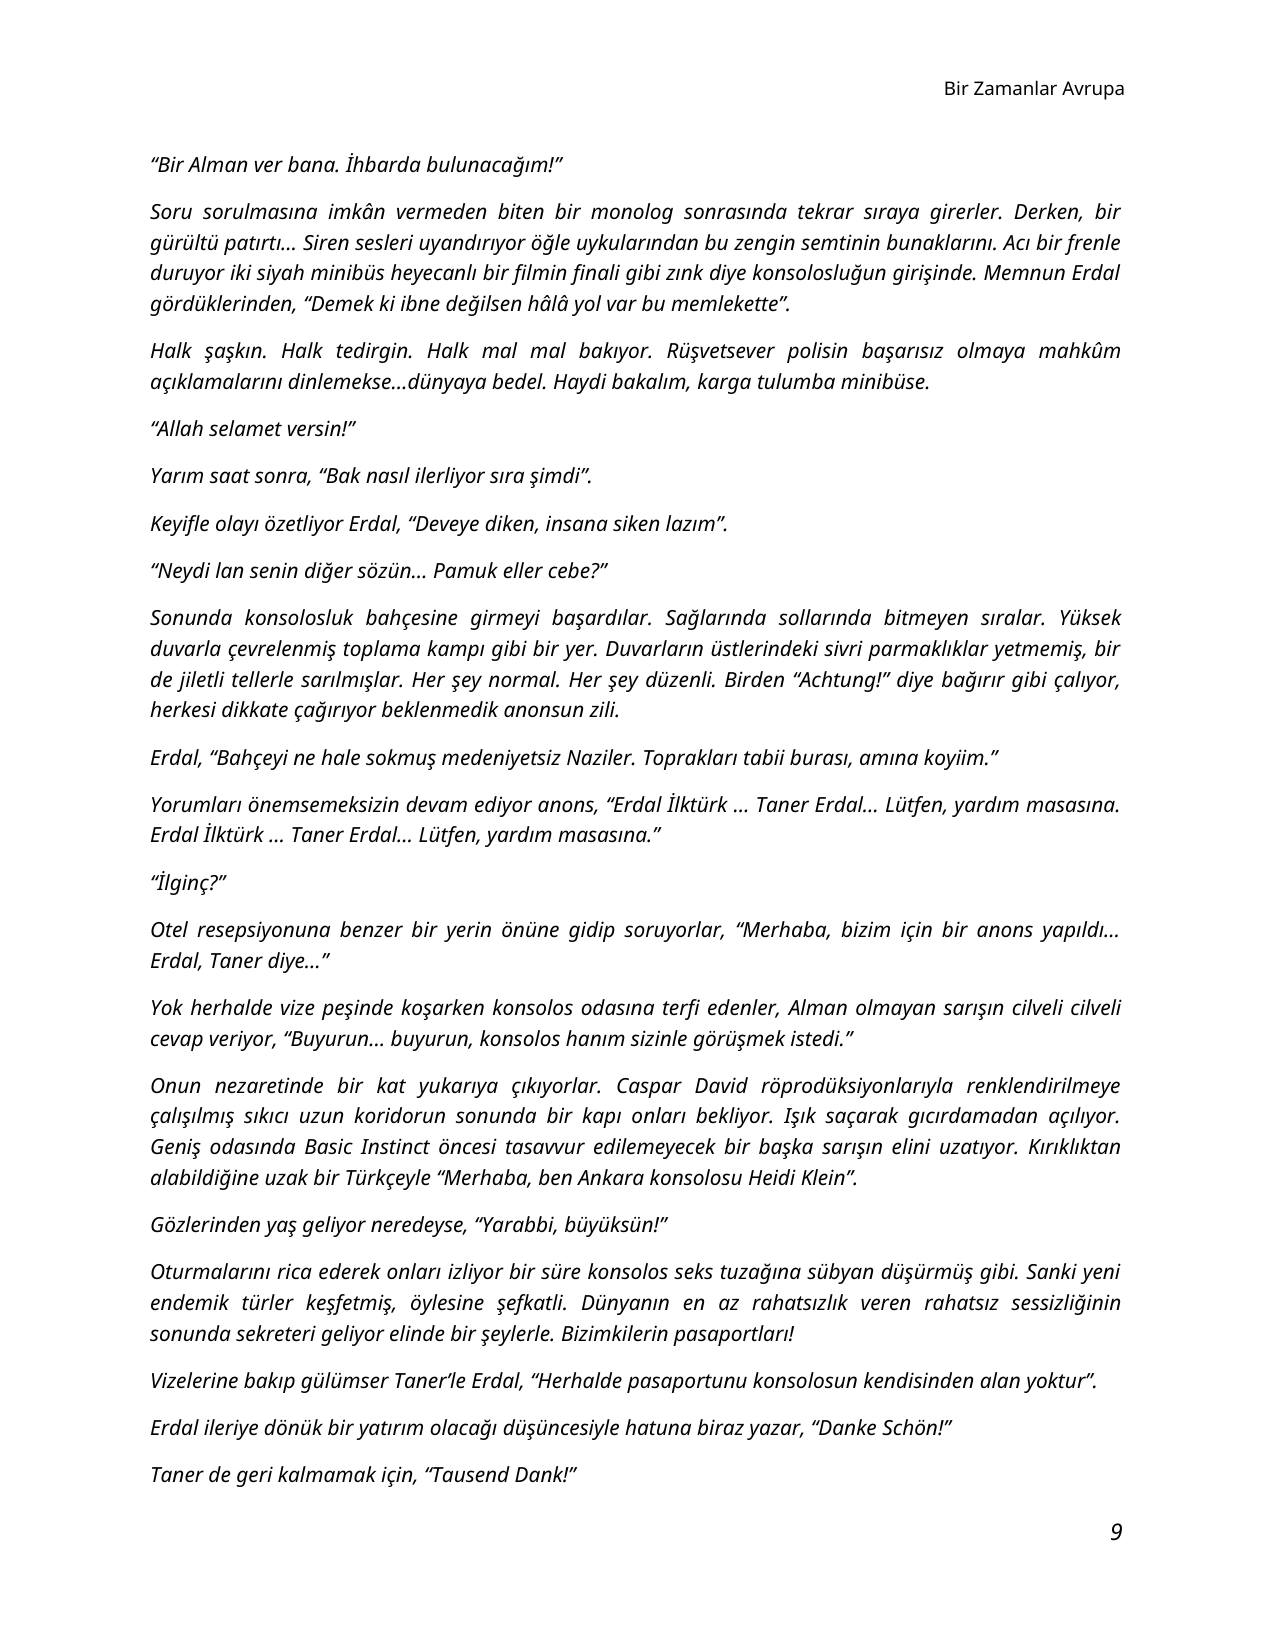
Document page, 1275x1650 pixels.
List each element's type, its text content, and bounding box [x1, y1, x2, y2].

text Soru sorulmasına imkân vermeden biten bir monolog sonrasında tekrar sıraya girerler. Derken, bir gürültü patırtı… Siren sesleri uyandırıyor öğle uykularından bu zengin semtinin bunaklarını. Acı bir frenle duruyor iki siyah minibüs heyecanlı bir filmin finali gibi zınk diye konsolosluğun girişinde. Memnun Erdal gördüklerinden, “Demek ki ibne değilsen hâlâ yol var bu memlekette”. [150, 197, 1125, 318]
text Onun nezaretinde bir kat yukarıya çıkıyorlar. Caspar David röprodüksiyonlarıyla renklendirilmeye çalışılmış sıkıcı uzun koridorun sonunda bir kapı onları bekliyor. Işık saçarak gıcırdamadan açılıyor. Geniş odasında Basic Instinct öncesi tasavvur edilemeyecek bir başka sarışın elini uzatıyor. Kırıklıktan alabildiğine uzak bir Türkçeyle “Merhaba, ben Ankara konsolosu Heidi Klein”. [150, 1071, 1125, 1191]
text “İlginç?” [150, 868, 1125, 896]
text Taner de geri kalmamak için, “Tausend Dank!” [150, 1461, 1125, 1489]
text Oturmalarını rica ederek onları izliyor bir süre konsolos seks tuzağına sübyan düşürmüş gibi. Sanki yeni endemik türler keşfetmiş, öylesine şefkatli. Dünyanın en az rahatsızlık veren rahatsız sessizliğinin sonunda sekreteri geliyor elinde bir şeylerle. Bizimkilerin pasaportları! [150, 1257, 1125, 1347]
text Erdal, “Bahçeyi ne hale sokmuş medeniyetsiz Naziler. Toprakları tabii burası, amına koyiim.” [150, 743, 1125, 771]
text Vizelerine bakıp gülümser Taner’le Erdal, “Herhalde pasaportunu konsolosun kendisinden alan yoktur”. [150, 1366, 1125, 1394]
text Keyifle olayı özetliyor Erdal, “Deveye diken, insana siken lazım”. [150, 509, 1125, 537]
text “Allah selamet versin!” [150, 414, 1125, 443]
text Yarım saat sonra, “Bak nasıl ilerliyor sıra şimdi”. [150, 462, 1125, 490]
text Otel resepsiyonuna benzer bir yerin önüne gidip soruyorlar, “Merhaba, bizim için bir anons yapıldı… Erdal, Taner diye…” [150, 915, 1125, 974]
text Sonunda konsolosluk bahçesine girmeyi başardılar. Sağlarında sollarında bitmeyen sıralar. Yüksek duvarla çevrelenmiş toplama kampı gibi bir yer. Duvarların üstlerindeki sivri parmaklıklar yetmemiş, bir de jiletli tellerle sarılmışlar. Her şey normal. Her şey düzenli. Birden “Achtung!” diye bağırır gibi çalıyor, herkesi dikkate çağırıyor beklenmedik anonsun zili. [150, 603, 1125, 724]
text “Bir Alman ver bana. İhbarda bulunacağım!” [150, 150, 1125, 178]
text “Neydi lan senin diğer sözün… Pamuk eller cebe?” [150, 556, 1125, 585]
text Gözlerinden yaş geliyor neredeyse, “Yarabbi, büyüksün!” [150, 1210, 1125, 1239]
text Erdal ileriye dönük bir yatırım olacağı düşüncesiyle hatuna biraz yazar, “Danke Schön!” [150, 1413, 1125, 1442]
text Halk şaşkın. Halk tedirgin. Halk mal mal bakıyor. Rüşvetsever polisin başarısız olmaya mahkûm açıklamalarını dinlemekse…dünyaya bedel. Haydi bakalım, karga tulumba minibüse. [150, 336, 1125, 396]
text Yok herhalde vize peşinde koşarken konsolos odasına terfi edenler, Alman olmayan sarışın cilveli cilveli cevap veriyor, “Buyurun… buyurun, konsolos hanım sizinle görüşmek istedi.” [150, 993, 1125, 1052]
text Yorumları önemsemeksizin devam ediyor anons, “Erdal İlktürk … Taner Erdal… Lütfen, yardım masasına. Erdal İlktürk … Taner Erdal… Lütfen, yardım masasına.” [150, 790, 1125, 849]
